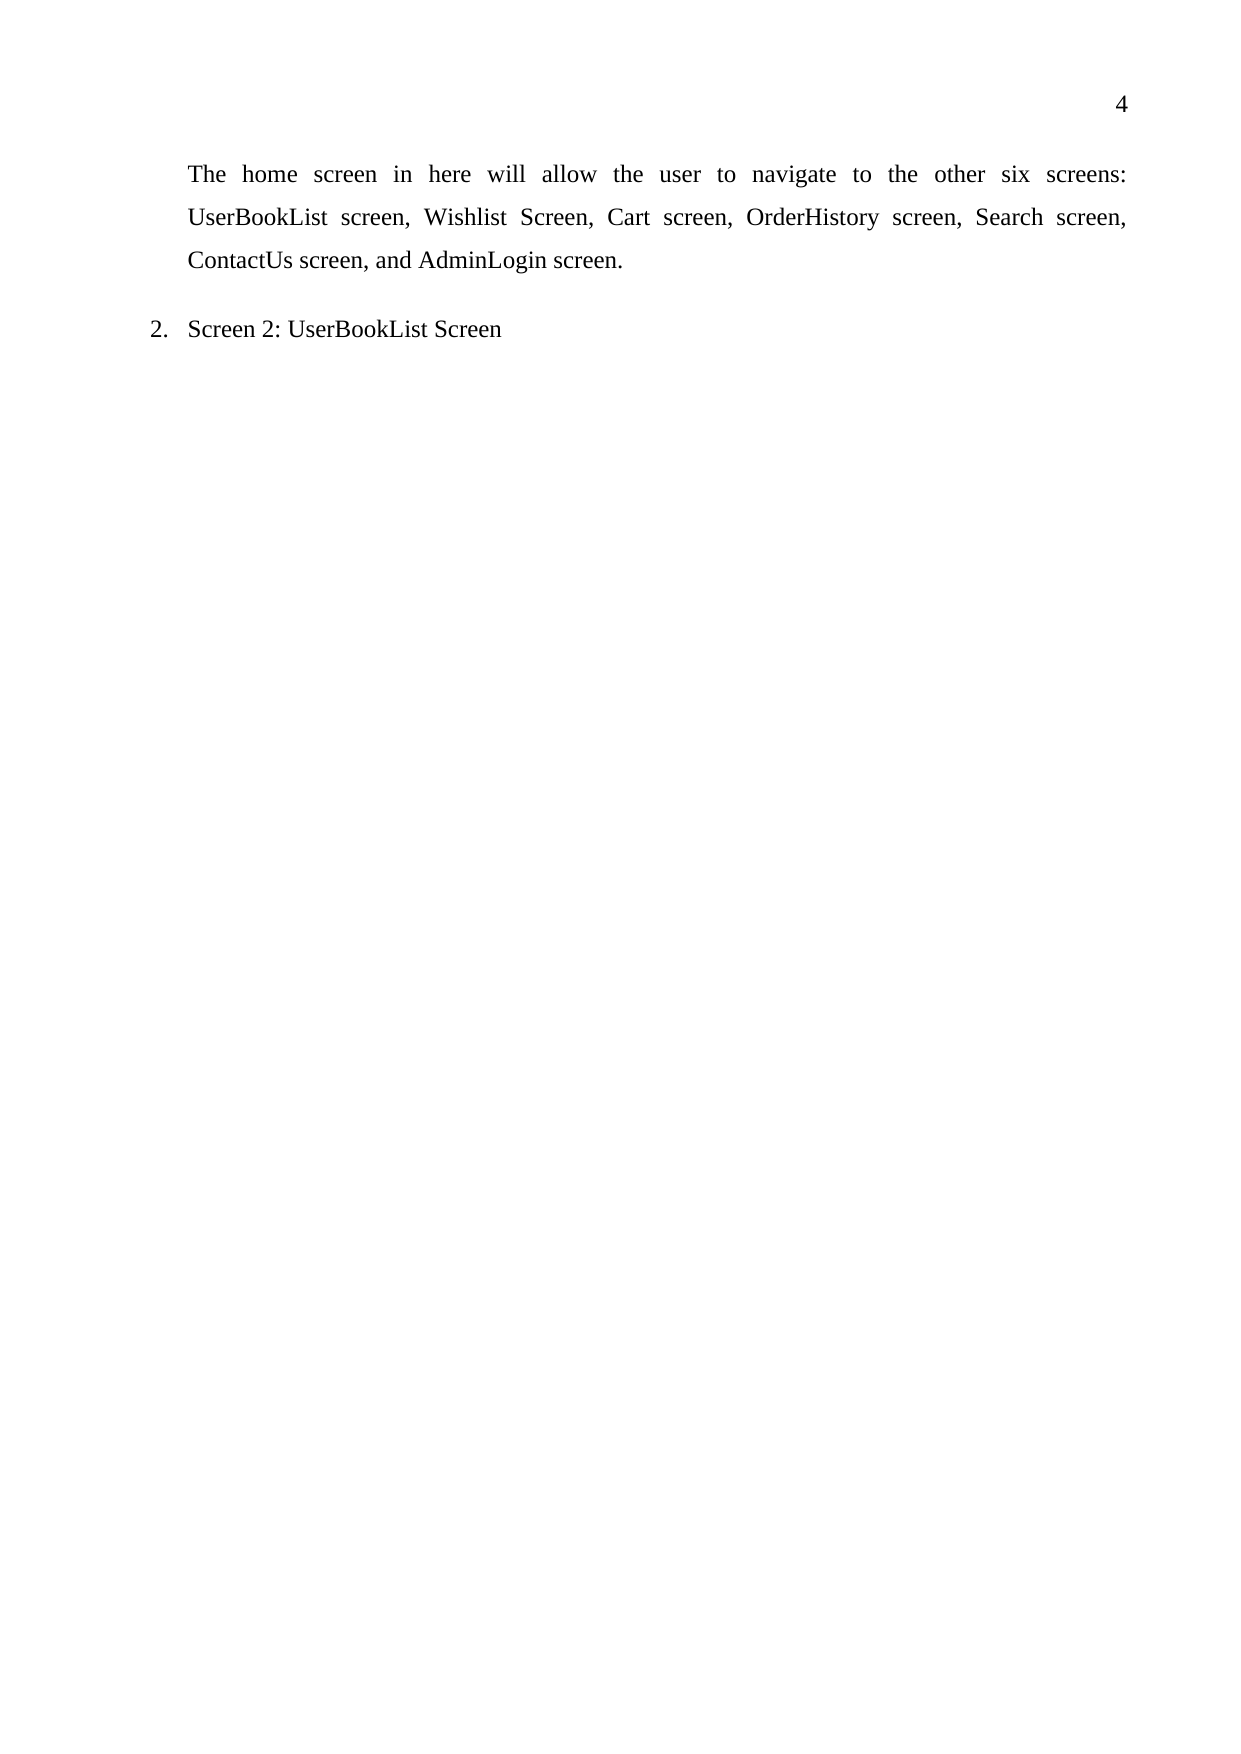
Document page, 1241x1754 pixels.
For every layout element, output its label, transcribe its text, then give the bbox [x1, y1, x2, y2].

text The home screen in here will allow the user to navigate to the other six screens: UserBookList screen, Wishlist Screen, Cart screen, OrderHistory screen, Search screen, ContactUs screen, and AdminLogin screen. [187, 159, 1128, 274]
list Screen 2: UserBookList Screen [150, 314, 1128, 342]
